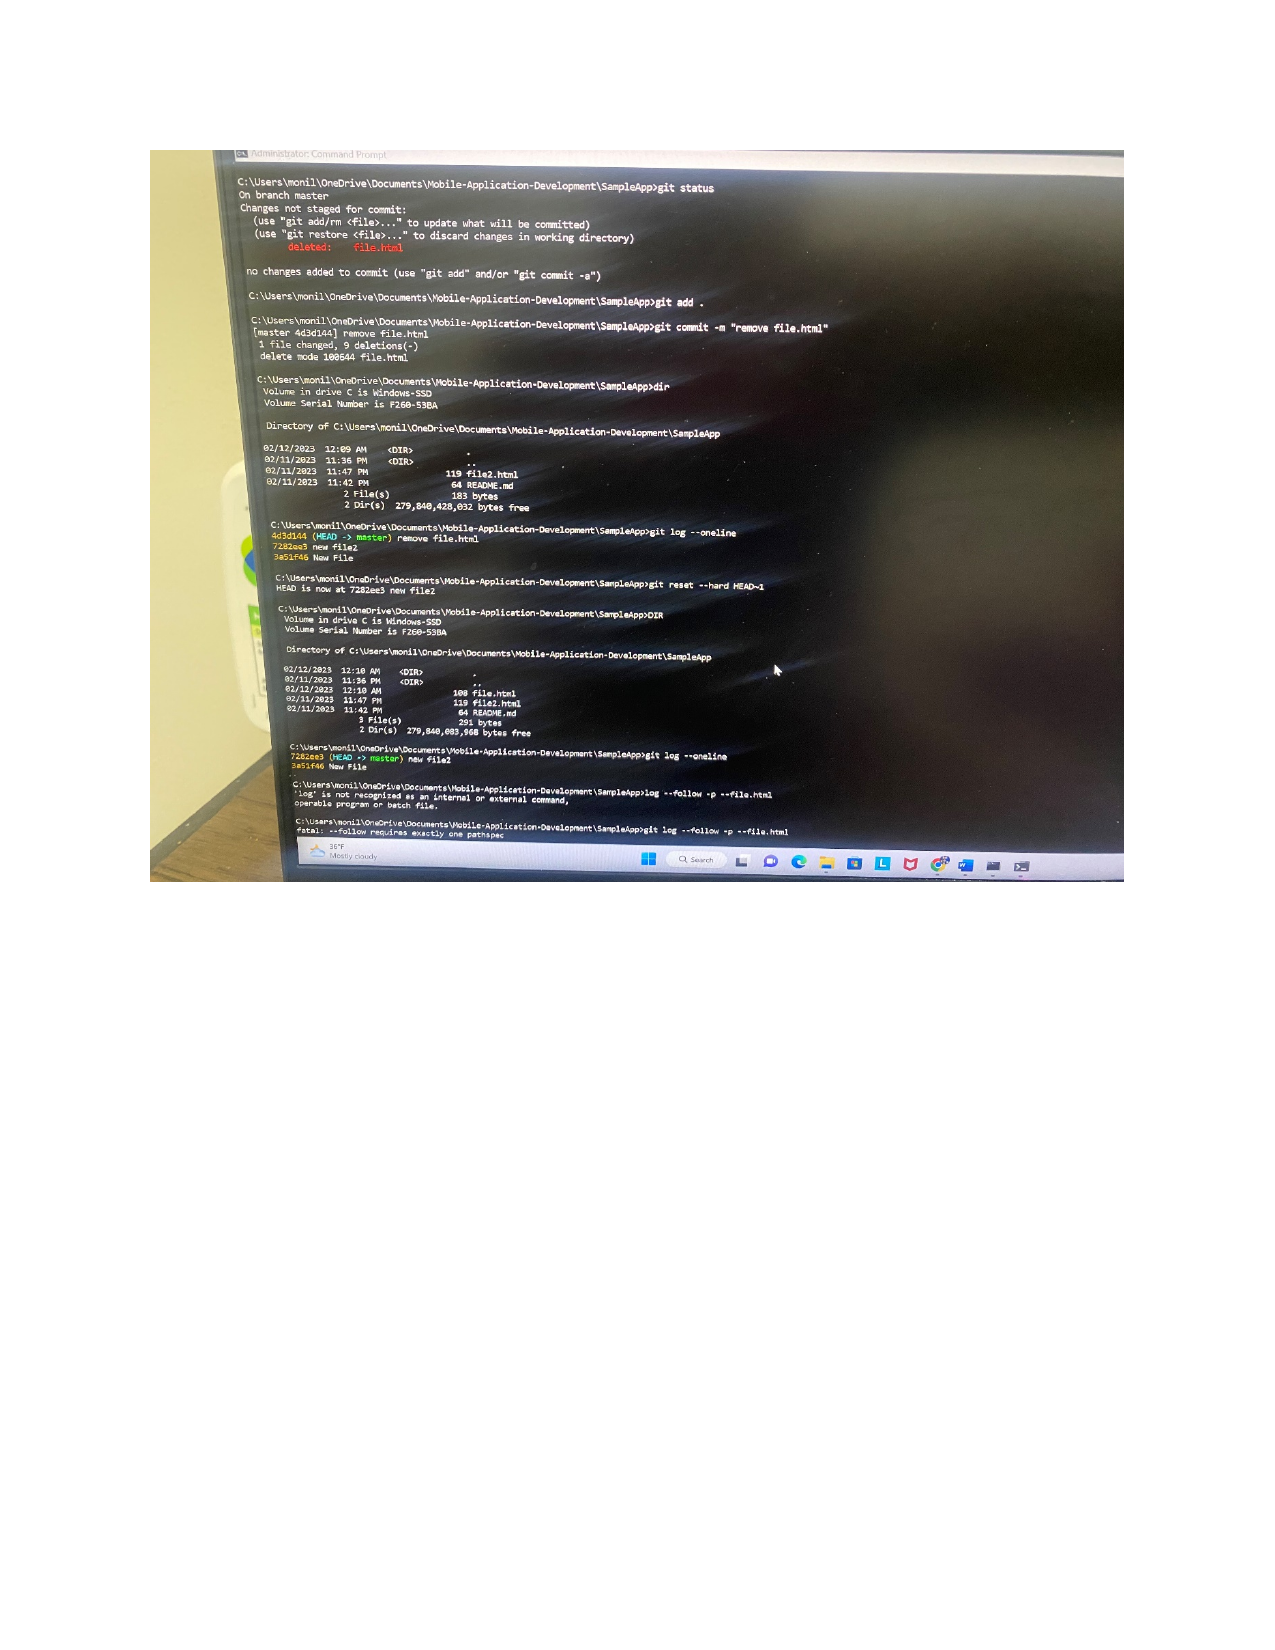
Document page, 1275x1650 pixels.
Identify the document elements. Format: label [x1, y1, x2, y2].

picture [150, 150, 1124, 882]
